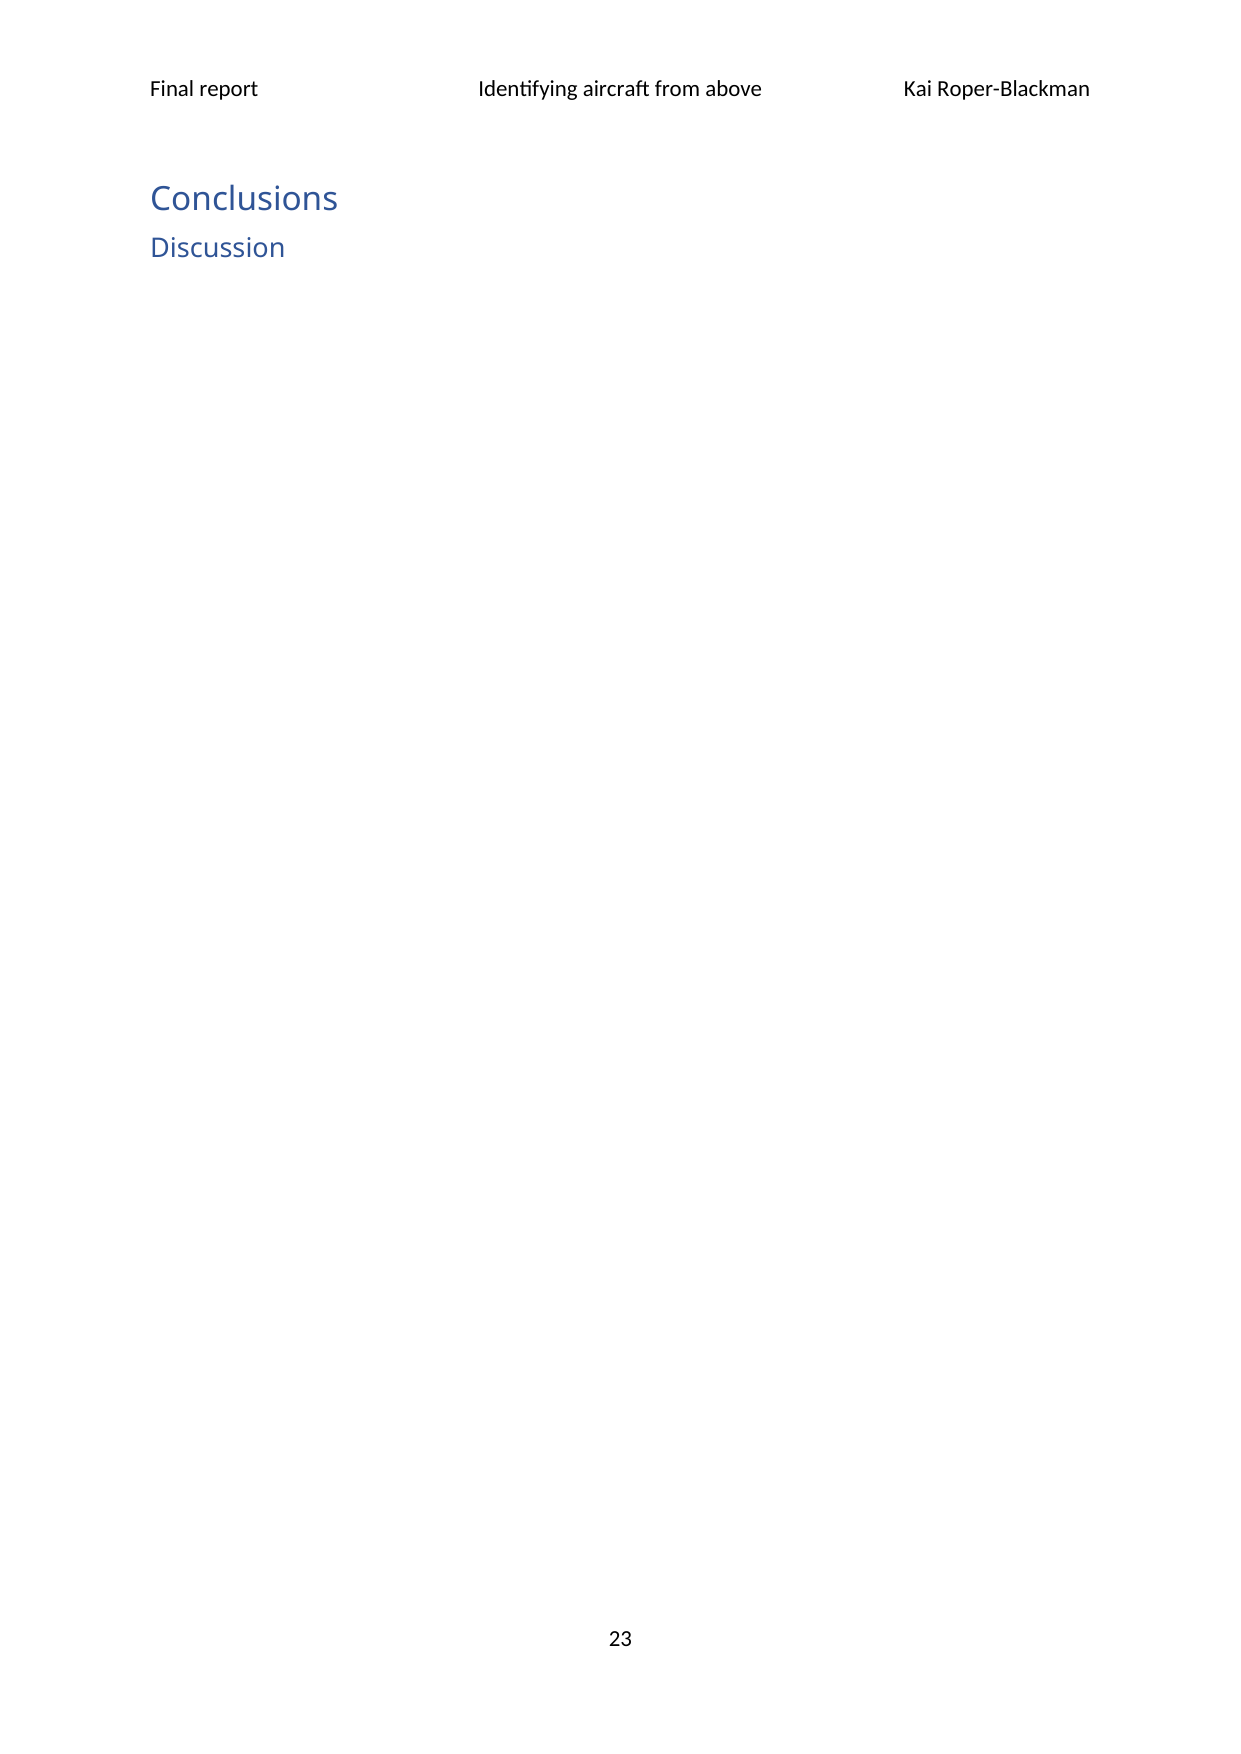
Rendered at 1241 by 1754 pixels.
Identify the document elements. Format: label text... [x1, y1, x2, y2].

subtitle Conclusions [150, 175, 1090, 220]
subtitle Discussion [150, 228, 1090, 265]
